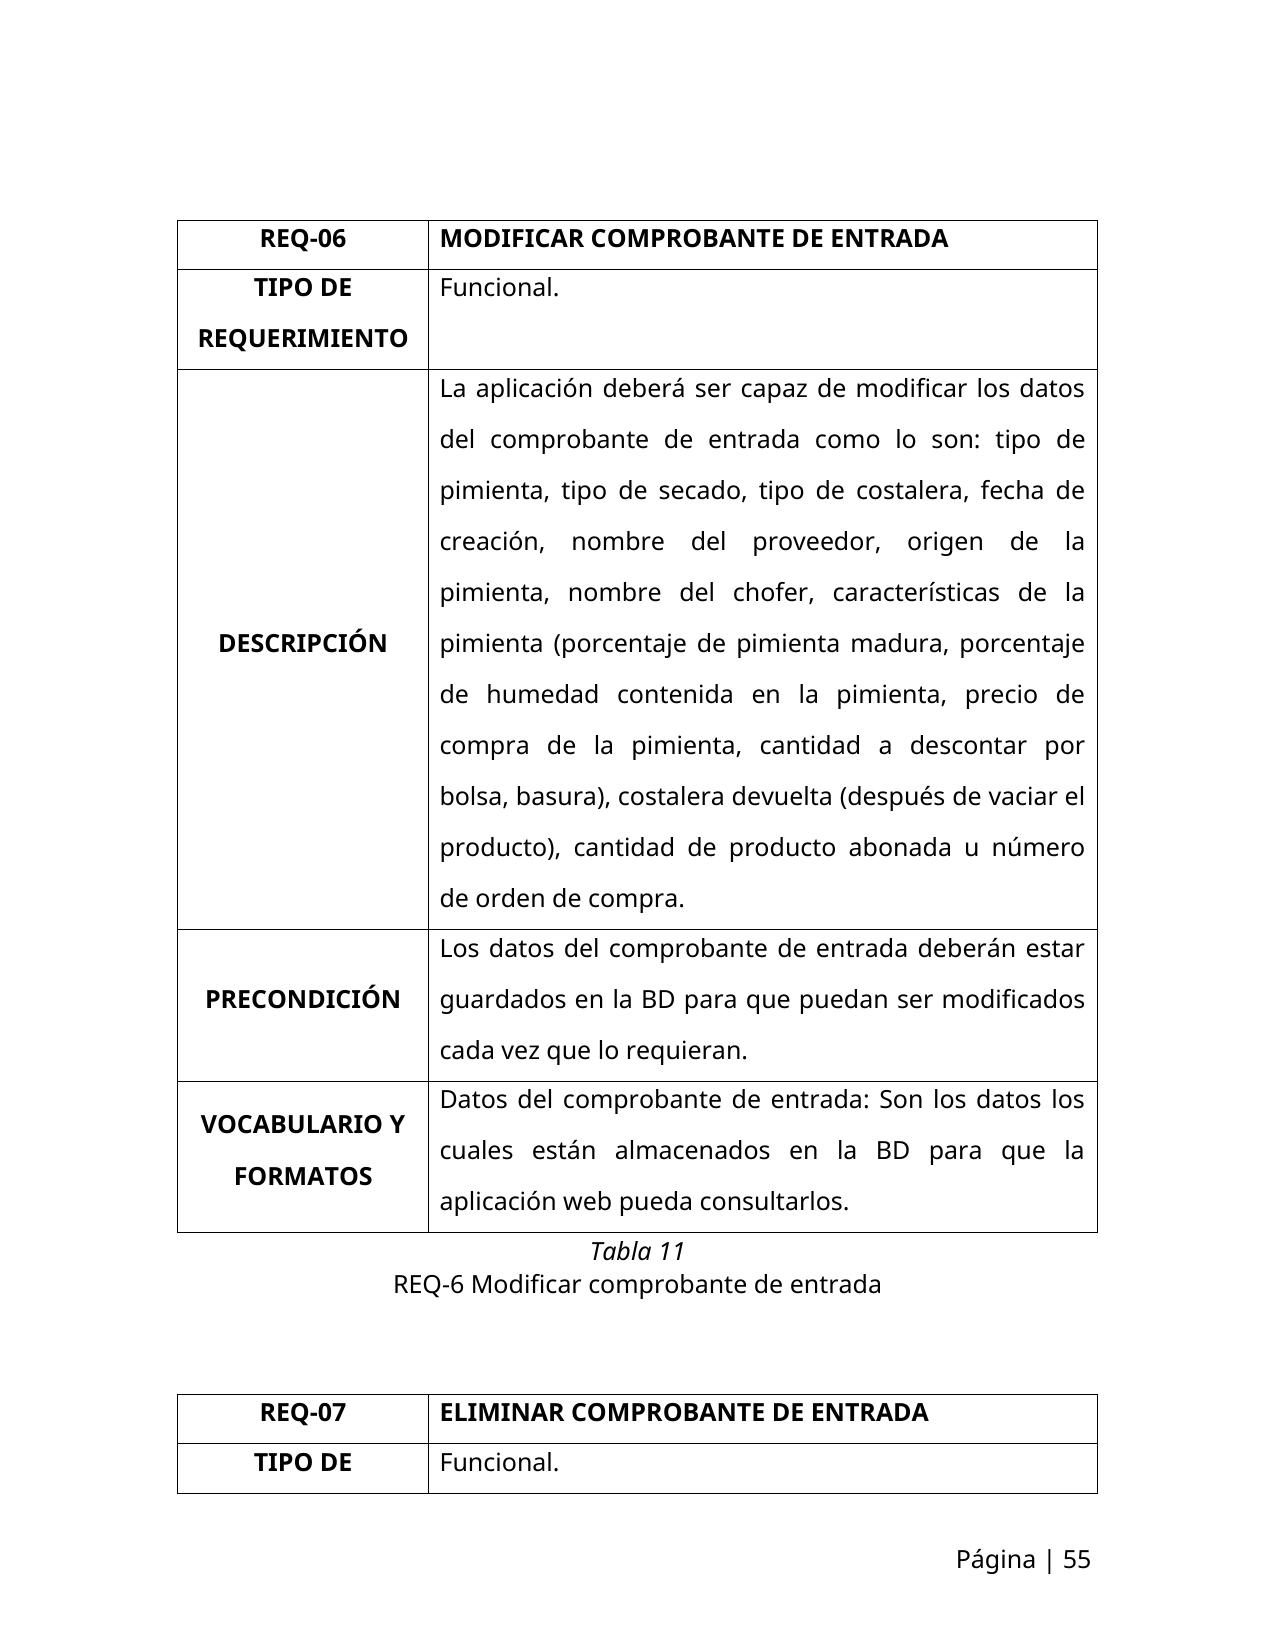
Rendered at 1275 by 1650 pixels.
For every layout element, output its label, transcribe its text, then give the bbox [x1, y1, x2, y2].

text Tabla 11 REQ-6 Modificar comprobante de entrada [177, 1233, 1098, 1301]
table_cell Datos del comprobante de entrada: Son los datos los cuales están almacenados en la BD para que la aplicación web pueda consultarlos. [429, 1082, 1097, 1232]
table_header REQ-07 [178, 1395, 428, 1443]
table_cell PRECONDICIÓN [178, 930, 428, 1081]
table_header MODIFICAR COMPROBANTE DE ENTRADA [429, 221, 1097, 269]
table_cell Funcional. [429, 1444, 1097, 1493]
table_cell La aplicación deberá ser capaz de modificar los datos del comprobante de entrada como lo son: tipo de pimienta, tipo de secado, tipo de costalera, fecha de creación, nombre del proveedor, origen de la pimienta, nombre del chofer, características de la pimienta (porcentaje de pimienta madura, porcentaje de humedad contenida en la pimienta, precio de compra de la pimienta, cantidad a descontar por bolsa, basura), costalera devuelta (después de vaciar el producto), cantidad de producto abonada u número de orden de compra. [429, 370, 1097, 929]
table_cell VOCABULARIO Y FORMATOS [178, 1082, 428, 1232]
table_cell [178, 1444, 428, 1493]
table_cell Los datos del comprobante de entrada deberán estar guardados en la BD para que puedan ser modificados cada vez que lo requieran. [429, 930, 1097, 1081]
table_cell DESCRIPCIÓN [178, 370, 428, 929]
table_header REQ-06 [178, 221, 428, 269]
table_header ELIMINAR COMPROBANTE DE ENTRADA [429, 1395, 1097, 1443]
table_cell TIPO DE REQUERIMIENTO [178, 270, 428, 369]
table_cell Funcional. [429, 270, 1097, 369]
